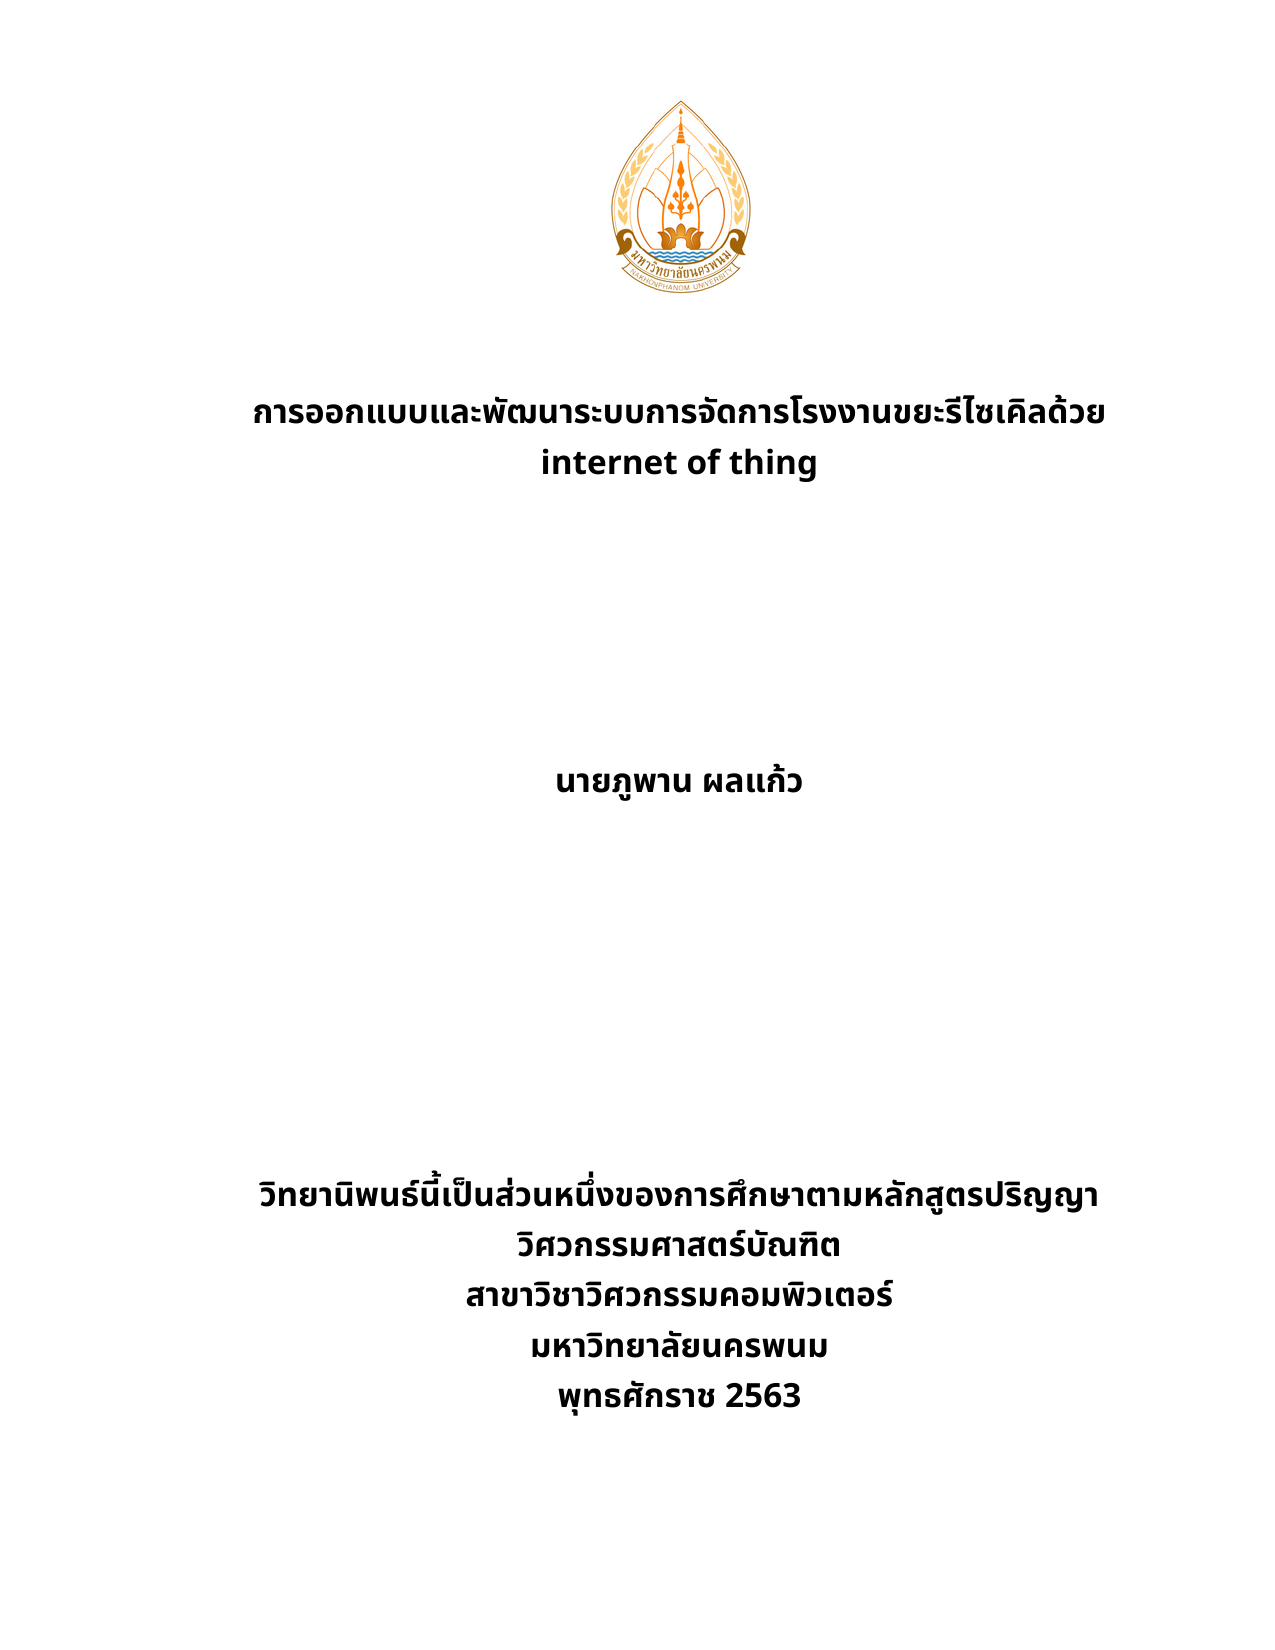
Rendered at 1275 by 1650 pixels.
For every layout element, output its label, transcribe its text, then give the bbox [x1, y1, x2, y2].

picture [606, 95, 753, 300]
text วิทยานิพนธ์นี้เป็นส่วนหนึ่งของการศึกษาตามหลักสูตรปริญญาวิศวกรรมศาสตร์บัณฑิต [207, 1171, 1152, 1271]
text มหาวิทยาลัยนครพนม [207, 1322, 1152, 1372]
text นายภูพาน ผลแก้ว [207, 757, 1152, 807]
text พุทธศักราช 2563 [207, 1372, 1152, 1423]
text การออกแบบและพัฒนาระบบการจัดการโรงงานขยะรีไซเคิลด้วย internet of thing [207, 388, 1152, 484]
text สาขาวิชาวิศวกรรมคอมพิวเตอร์ [207, 1271, 1152, 1322]
